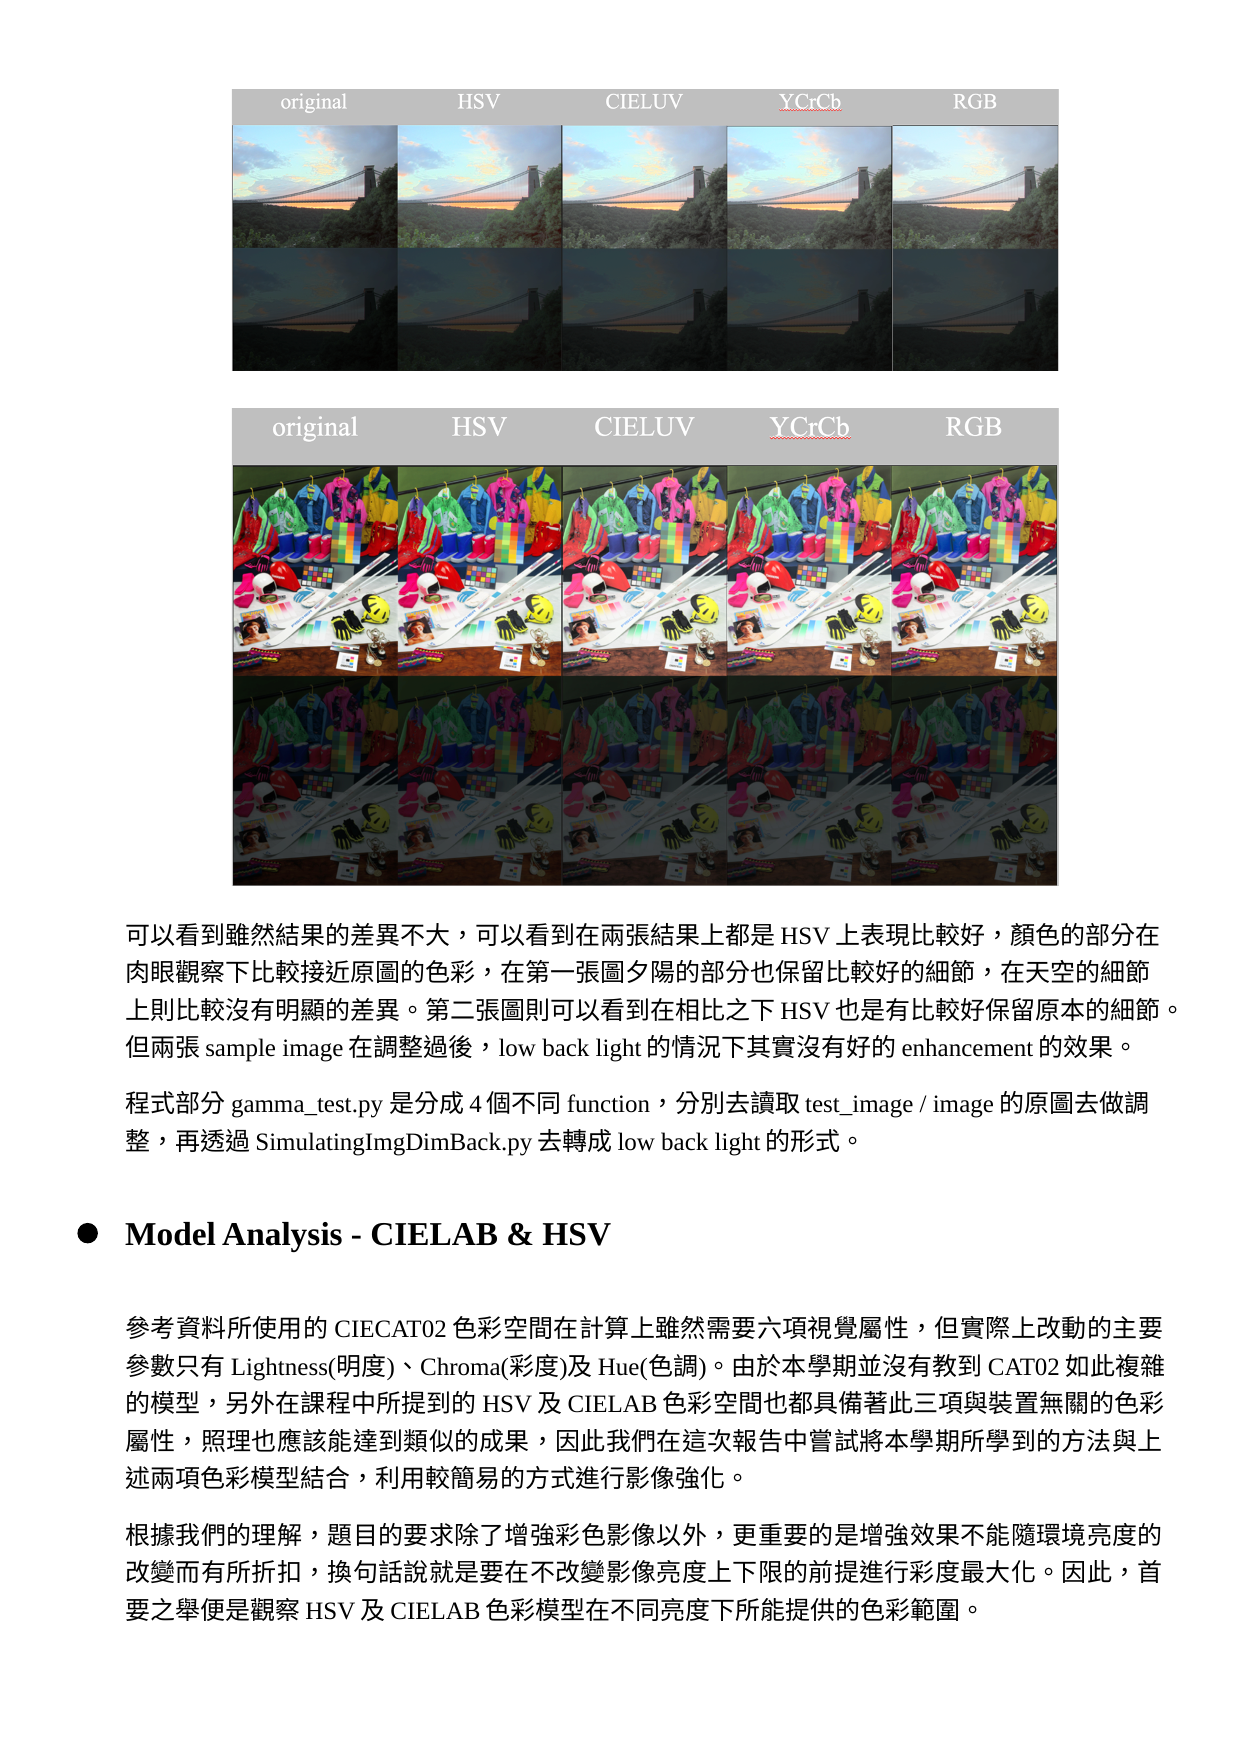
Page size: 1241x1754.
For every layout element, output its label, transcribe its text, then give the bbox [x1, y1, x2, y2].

picture [231, 408, 1059, 886]
text 程式部分 gamma_test.py 是分成4個不同function，分別去讀取test_image / image的原圖去做調整，再透過SimulatingImgDimBack.py去轉成low back light的形式。 [125, 1083, 1165, 1158]
text 根據我們的理解，題目的要求除了增強彩色影像以外，更重要的是增強效果不能隨環境亮度的改變而有所折扣，換句話說就是要在不改變影像亮度上下限的前提進行彩度最大化。因此，首要之舉便是觀察HSV及CIELAB色彩模型在不同亮度下所能提供的色彩範圍。 [125, 1514, 1165, 1627]
picture [231, 89, 1059, 371]
list Model Analysis - CIELAB & HSV [75, 1196, 1165, 1271]
text 可以看到雖然結果的差異不大，可以看到在兩張結果上都是HSV上表現比較好，顏色的部分在肉眼觀察下比較接近原圖的色彩，在第一張圖夕陽的部分也保留比較好的細節，在天空的細節上則比較沒有明顯的差異。第二張圖則可以看到在相比之下HSV也是有比較好保留原本的細節。但兩張sample image在調整過後，low back light的情況下其實沒有好的enhancement的效果。 [125, 914, 1165, 1064]
text 參考資料所使用的CIECAT02色彩空間在計算上雖然需要六項視覺屬性，但實際上改動的主要參數只有Lightness(明度)、Chroma(彩度)及Hue(色調)。由於本學期並沒有教到CAT02如此複雜的模型，另外在課程中所提到的HSV及CIELAB色彩空間也都具備著此三項與裝置無關的色彩屬性，照理也應該能達到類似的成果，因此我們在這次報告中嘗試將本學期所學到的方法與上述兩項色彩模型結合，利用較簡易的方式進行影像強化。 [125, 1308, 1165, 1496]
